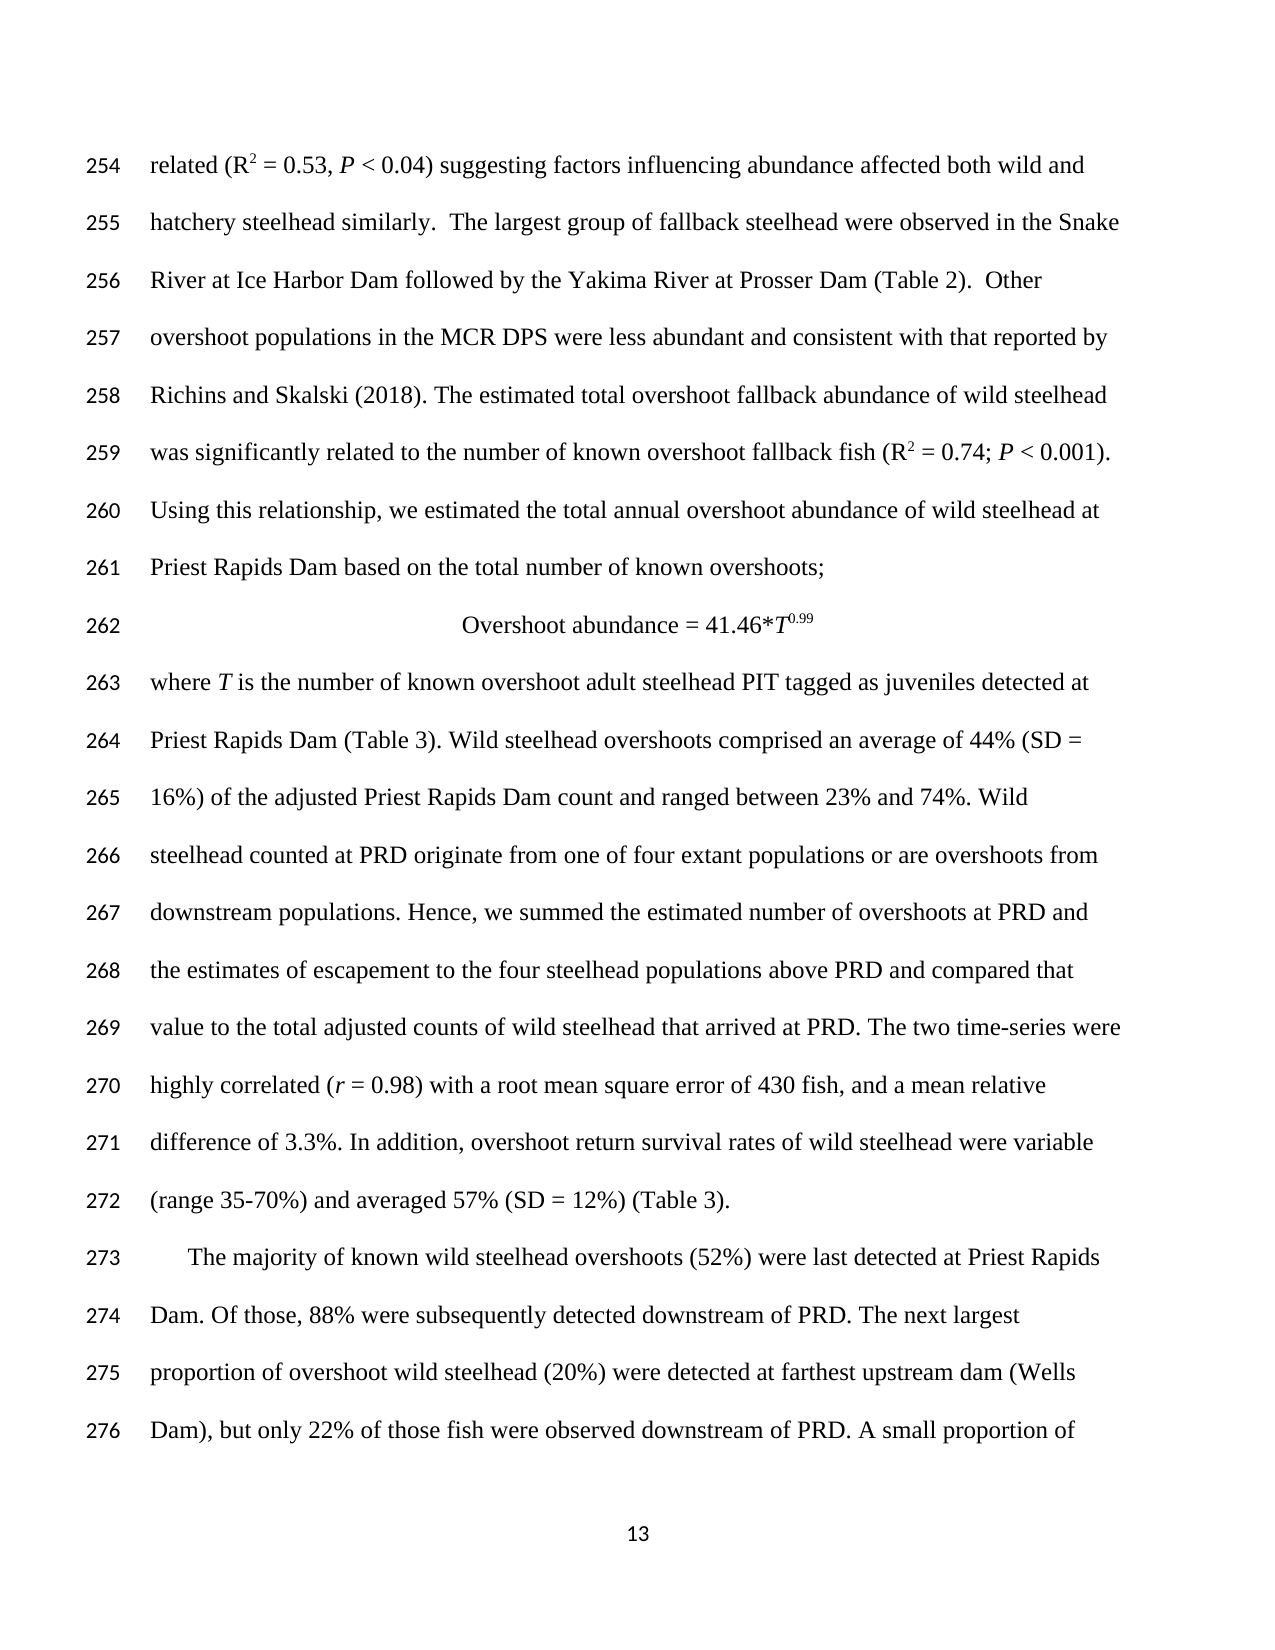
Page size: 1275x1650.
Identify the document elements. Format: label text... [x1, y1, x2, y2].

text Overshoot abundance = 41.46*T0.99 [150, 610, 1125, 639]
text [150, 150, 1125, 581]
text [150, 1242, 1125, 1444]
text where T is the number of known overshoot adult steelhead PIT tagged as juveniles detected at Priest Rapids Dam (Table 3). Wild steelhead overshoots comprised an average of 44% (SD = 16%) of the adjusted Priest Rapids Dam count and ranged between 23% and 74%. Wild steelhead counted at PRD originate from one of four extant populations or are overshoots from downstream populations. Hence, we summed the estimated number of overshoots at PRD and the estimates of escapement to the four steelhead populations above PRD and compared that value to the total adjusted counts of wild steelhead that arrived at PRD. The two time-series were highly correlated (r = 0.98) with a root mean square error of 430 fish, and a mean relative difference of 3.3%. In addition, overshoot return survival rates of wild steelhead were variable (range 35-70%) and averaged 57% (SD = 12%) (Table 3). [150, 667, 1125, 1214]
